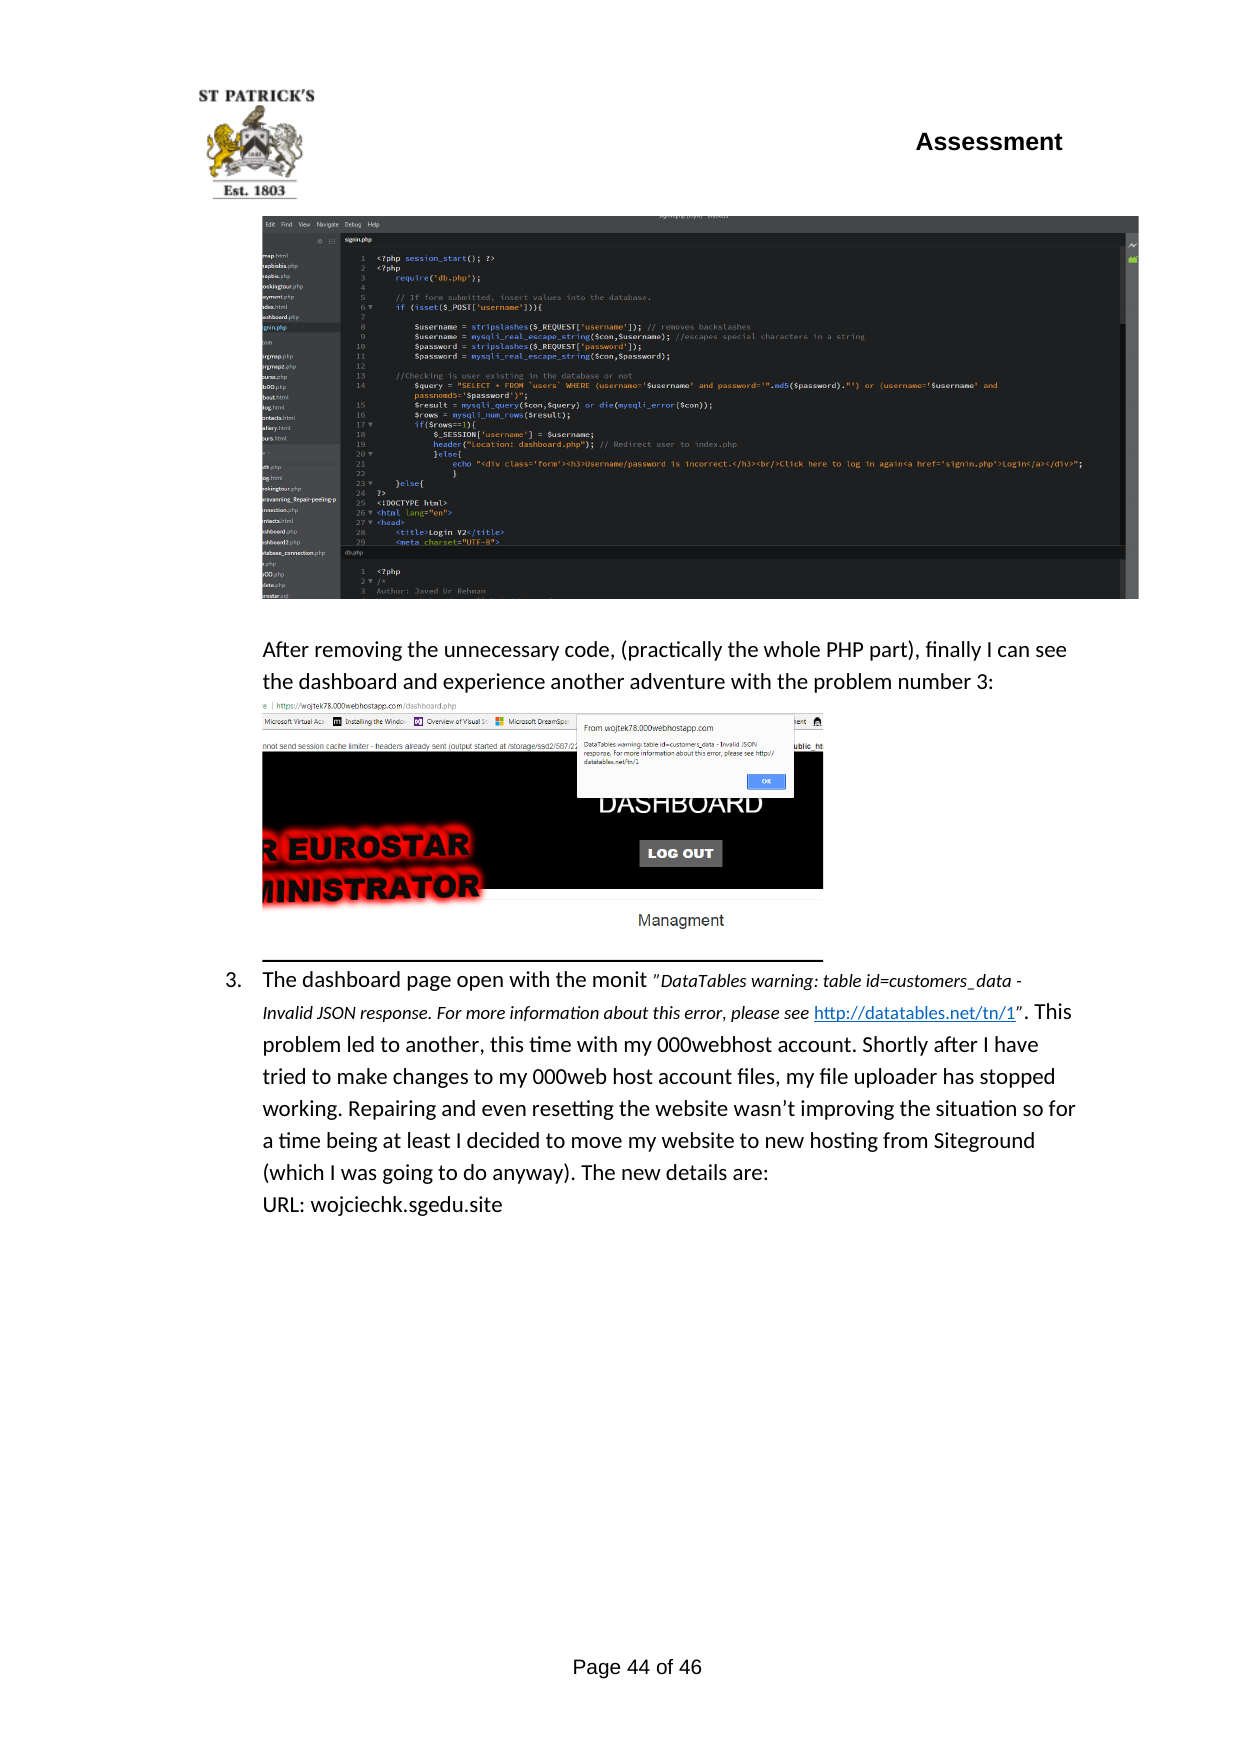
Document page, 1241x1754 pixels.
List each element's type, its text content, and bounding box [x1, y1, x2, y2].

picture [262, 699, 824, 962]
list After removing the unnecessary code, (practically the whole PHP part), finally I can see the dashboard and experience another adventure with the problem number 3: [262, 635, 1078, 695]
picture [187, 75, 1139, 599]
list The dashboard page open with the monit ”DataTables warning: table id=customers_data - Invalid JSON response. For more information about this error, please see http://datatables.net/tn/1”. This problem led to another, this time with my 000webhost account. Shortly after I have tried to make changes to my 000web host account files, my file uploader has stopped working. Repairing and even resetting the website wasn’t improving the situation so for a time being at least I decided to move my website to new hosting from Siteground (which I was going to do anyway). The new details are: [225, 965, 1078, 1186]
list URL: wojciechk.sgedu.site [262, 1191, 1078, 1219]
